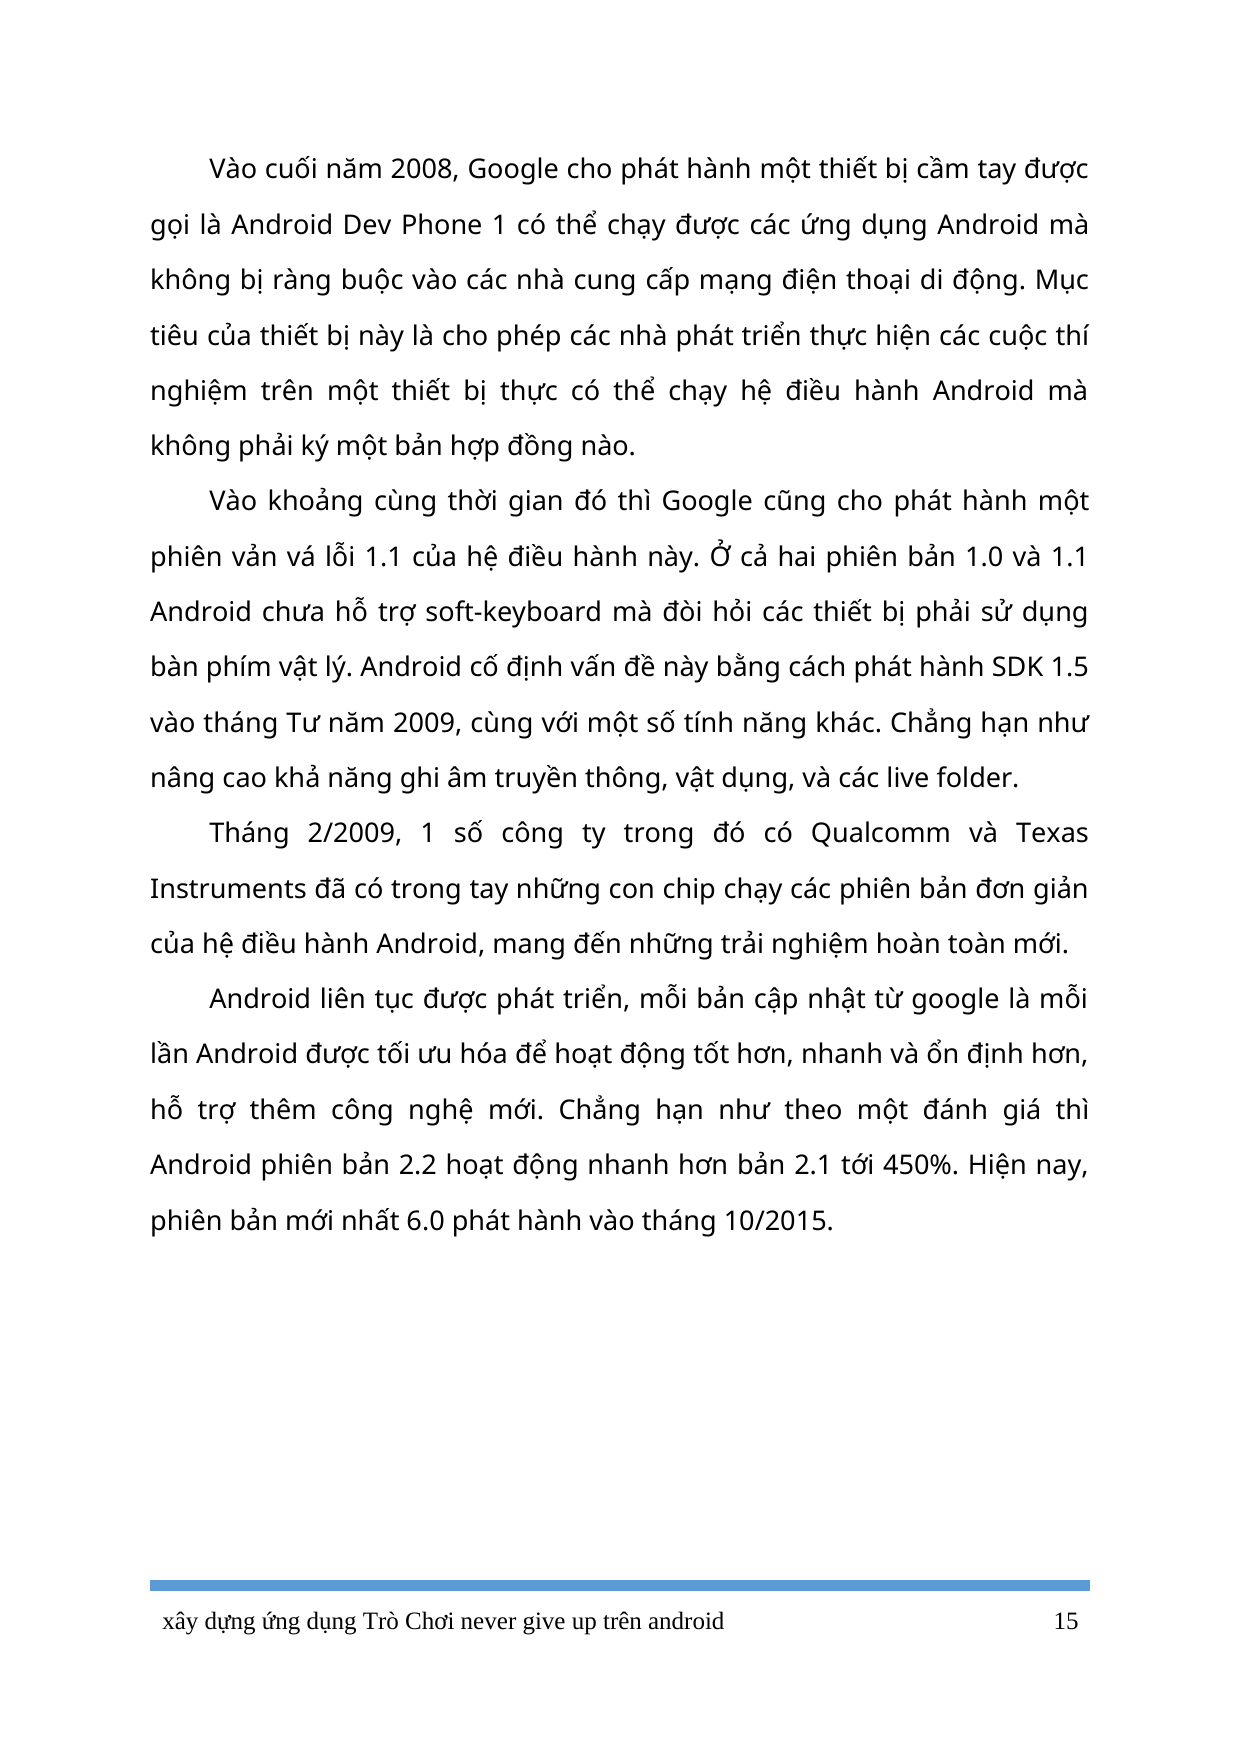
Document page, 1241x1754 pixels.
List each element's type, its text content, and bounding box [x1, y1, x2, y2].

list Vào khoảng cùng thời gian đó thì Google cũng cho phát hành một phiên vản vá lỗi 1.1 của hệ điều hành này. Ở cả hai phiên bản 1.0 và 1.1 Android chưa hỗ trợ soft-keyboard mà đòi hỏi các thiết bị phải sử dụng bàn phím vật lý. Android cố định vấn đề này bằng cách phát hành SDK 1.5 vào tháng Tư năm 2009, cùng với một số tính năng khác. Chẳng hạn như nâng cao khả năng ghi âm truyền thông, vật dụng, và các live folder. [150, 482, 1090, 795]
list Android liên tục được phát triển, mỗi bản cập nhật từ google là mỗi lần Android được tối ưu hóa để hoạt động tốt hơn, nhanh và ổn định hơn, hỗ trợ thêm công nghệ mới. Chẳng hạn như theo một đánh giá thì Android phiên bản 2.2 hoạt động nhanh hơn bản 2.1 tới 450%. Hiện nay, phiên bản mới nhất 6.0 phát hành vào tháng 10/2015. [150, 980, 1090, 1238]
list Vào cuối năm 2008, Google cho phát hành một thiết bị cầm tay được gọi là Android Dev Phone 1 có thể chạy được các ứng dụng Android mà không bị ràng buộc vào các nhà cung cấp mạng điện thoại di động. Mục tiêu của thiết bị này là cho phép các nhà phát triển thực hiện các cuộc thí nghiệm trên một thiết bị thực có thể chạy hệ điều hành Android mà không phải ký một bản hợp đồng nào. [150, 150, 1090, 463]
list Tháng 2/2009, 1 số công ty trong đó có Qualcomm và Texas Instruments đã có trong tay những con chip chạy các phiên bản đơn giản của hệ điều hành Android, mang đến những trải nghiệm hoàn toàn mới. [150, 814, 1090, 961]
